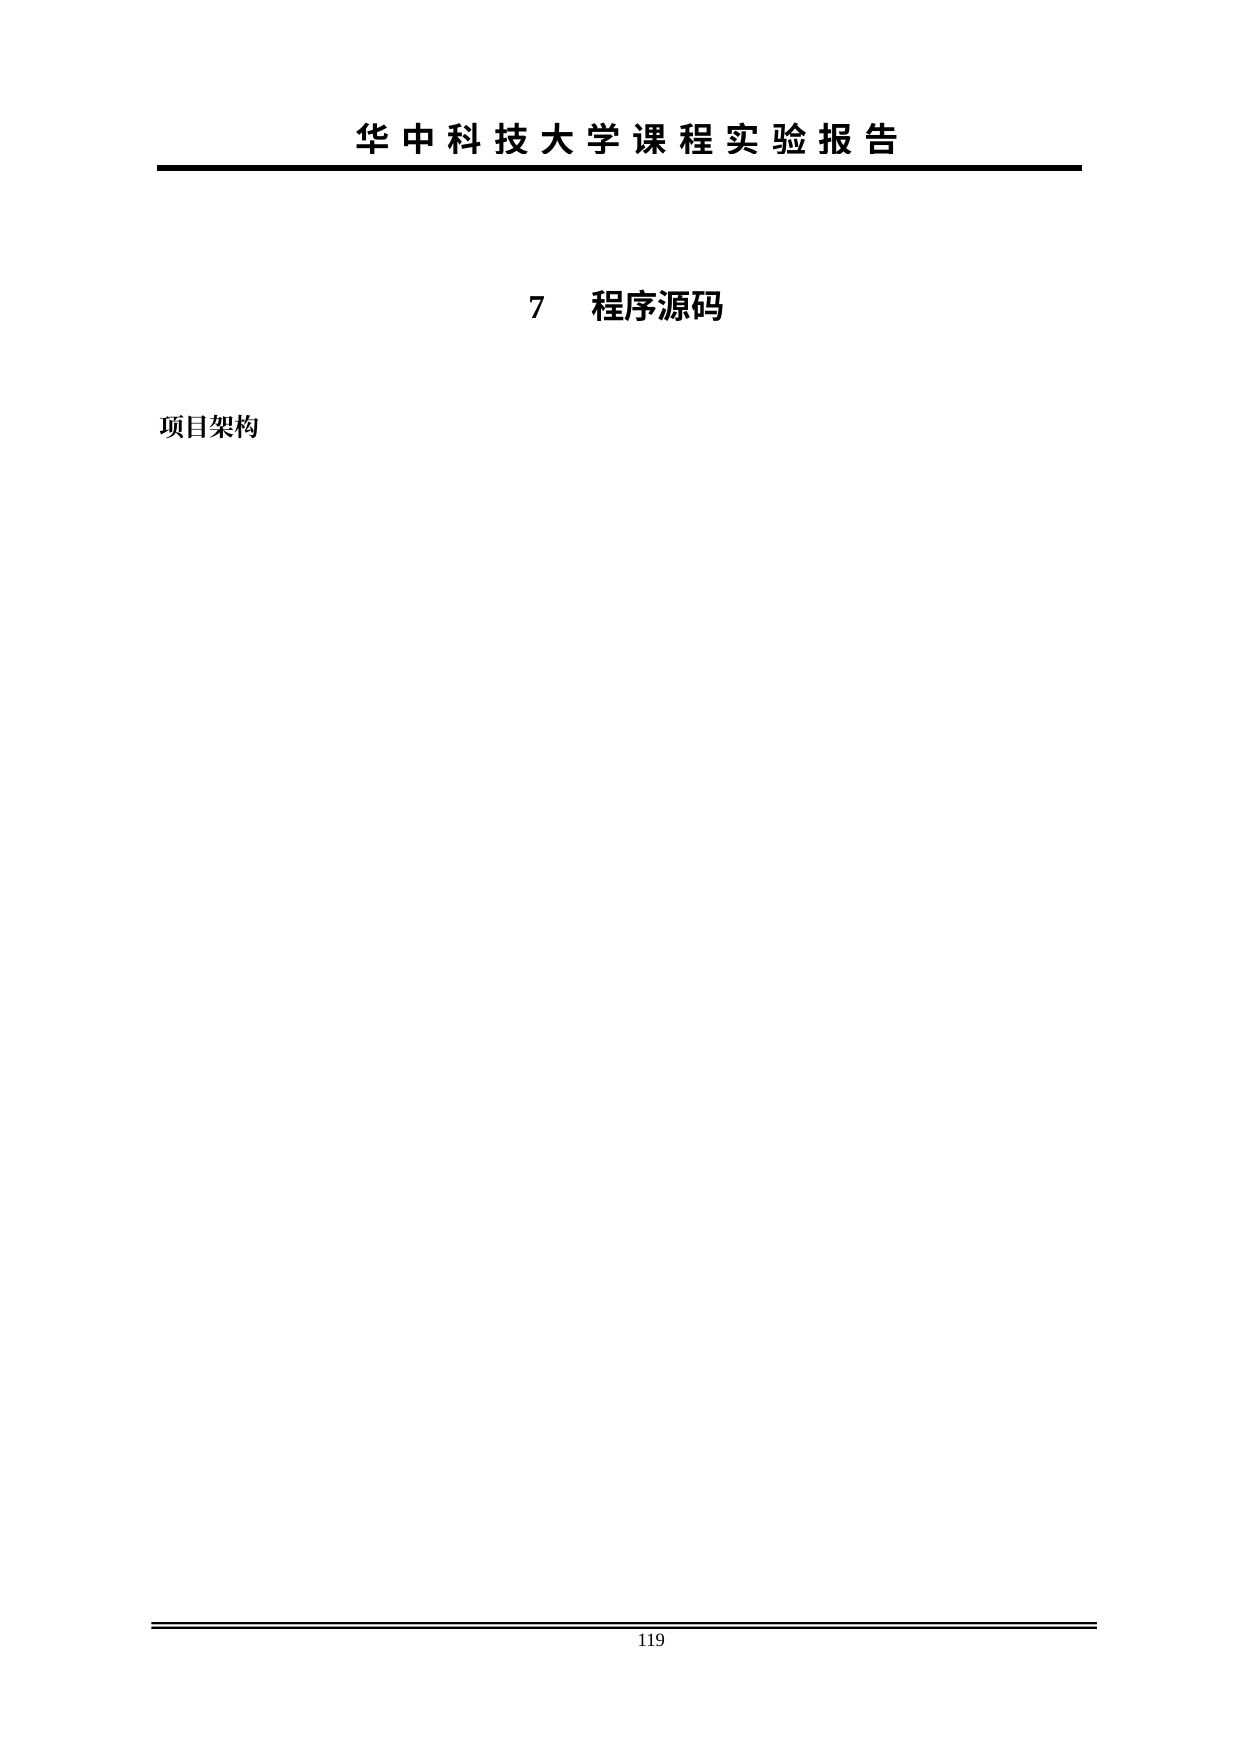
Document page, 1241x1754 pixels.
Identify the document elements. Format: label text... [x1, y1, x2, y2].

picture [151, 1622, 1100, 1629]
subtitle 项目架构 [159, 401, 1093, 449]
subtitle 程序源码 [159, 256, 1093, 351]
